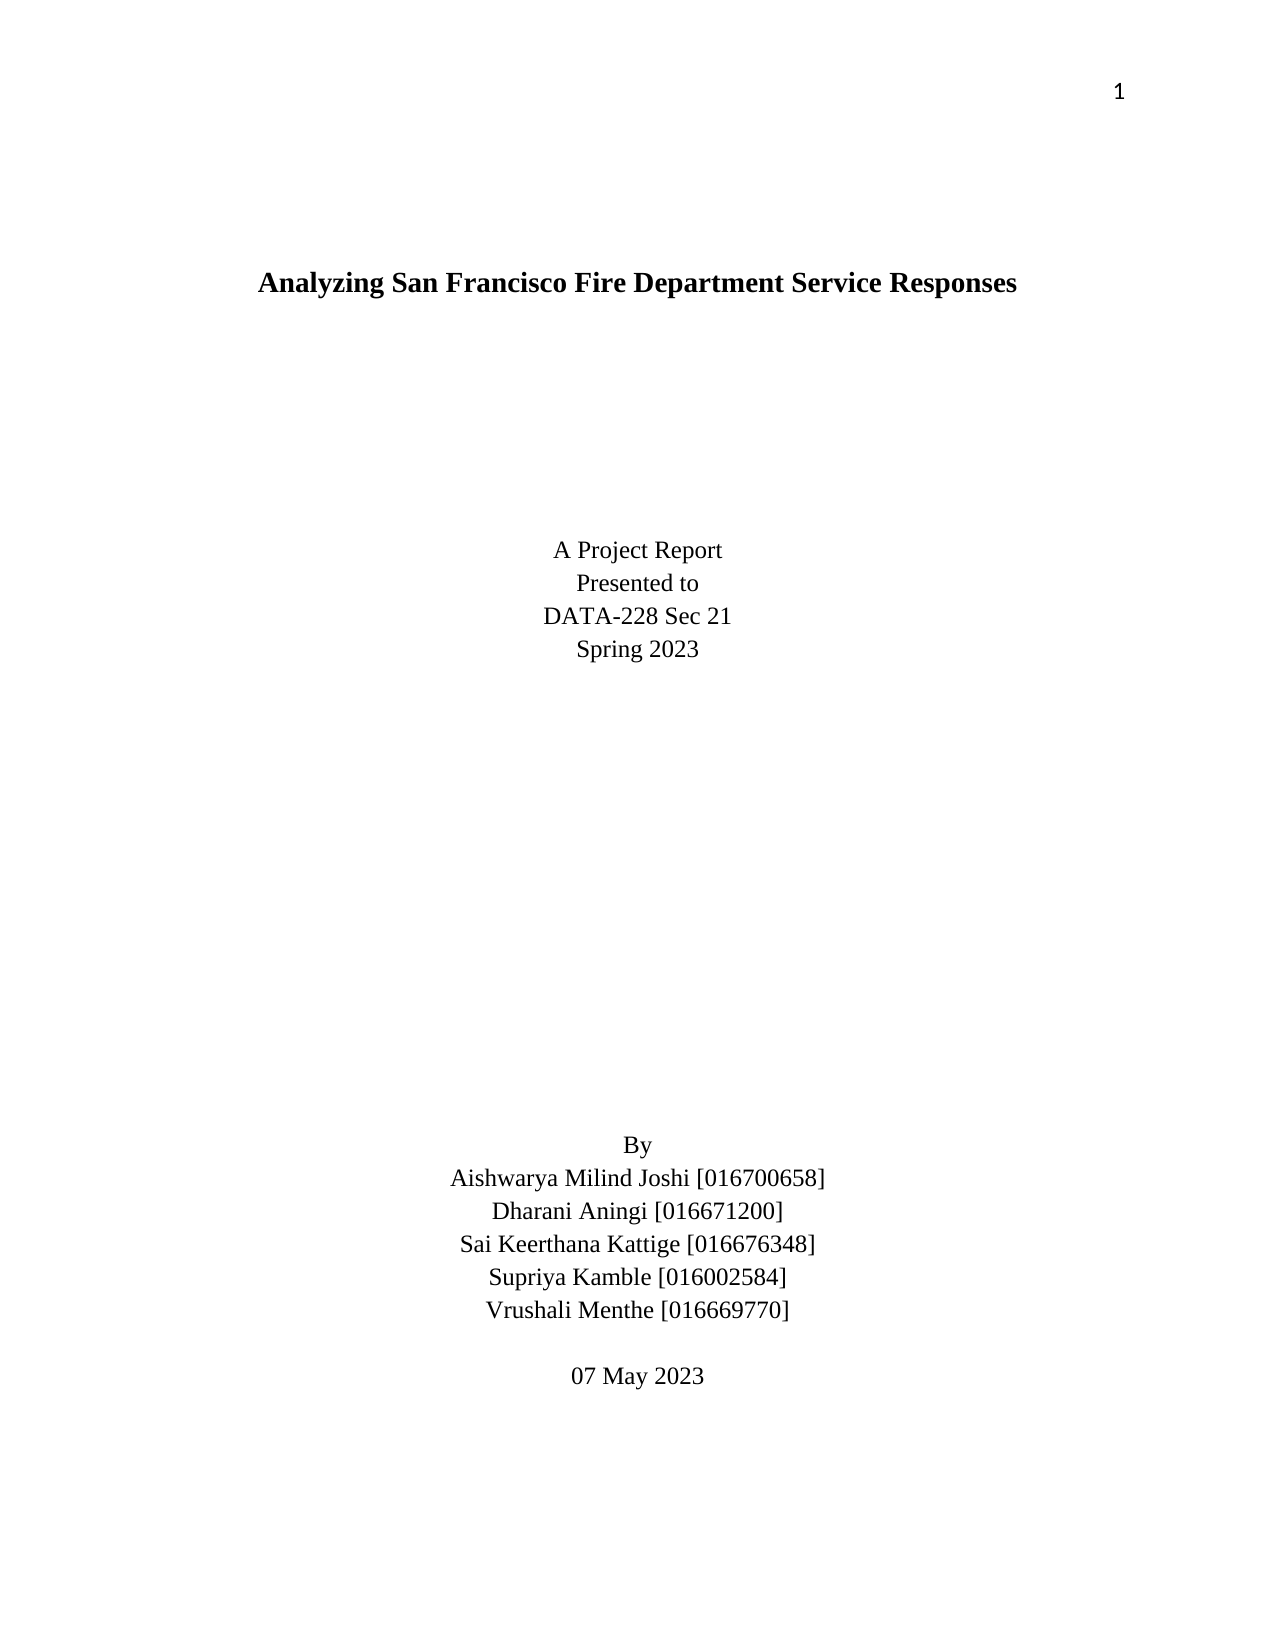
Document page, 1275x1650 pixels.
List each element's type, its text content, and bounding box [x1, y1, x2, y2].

text A Project Report [150, 535, 1125, 564]
text Sai Keerthana Kattige [016676348] [150, 1229, 1125, 1257]
text Spring 2023 [150, 634, 1125, 663]
text Presented to [150, 568, 1125, 597]
text Aishwarya Milind Joshi [016700658] [150, 1163, 1125, 1191]
text By [150, 1130, 1125, 1158]
text 07 May 2023 [150, 1361, 1125, 1389]
text Vrushali Menthe [016669770] [150, 1295, 1125, 1323]
text DATA-228 Sec 21 [150, 601, 1125, 630]
text Analyzing San Francisco Fire Department Service Responses [150, 266, 1125, 299]
text Supriya Kamble [016002584] [150, 1262, 1125, 1291]
text Dharani Aningi [016671200] [150, 1196, 1125, 1224]
